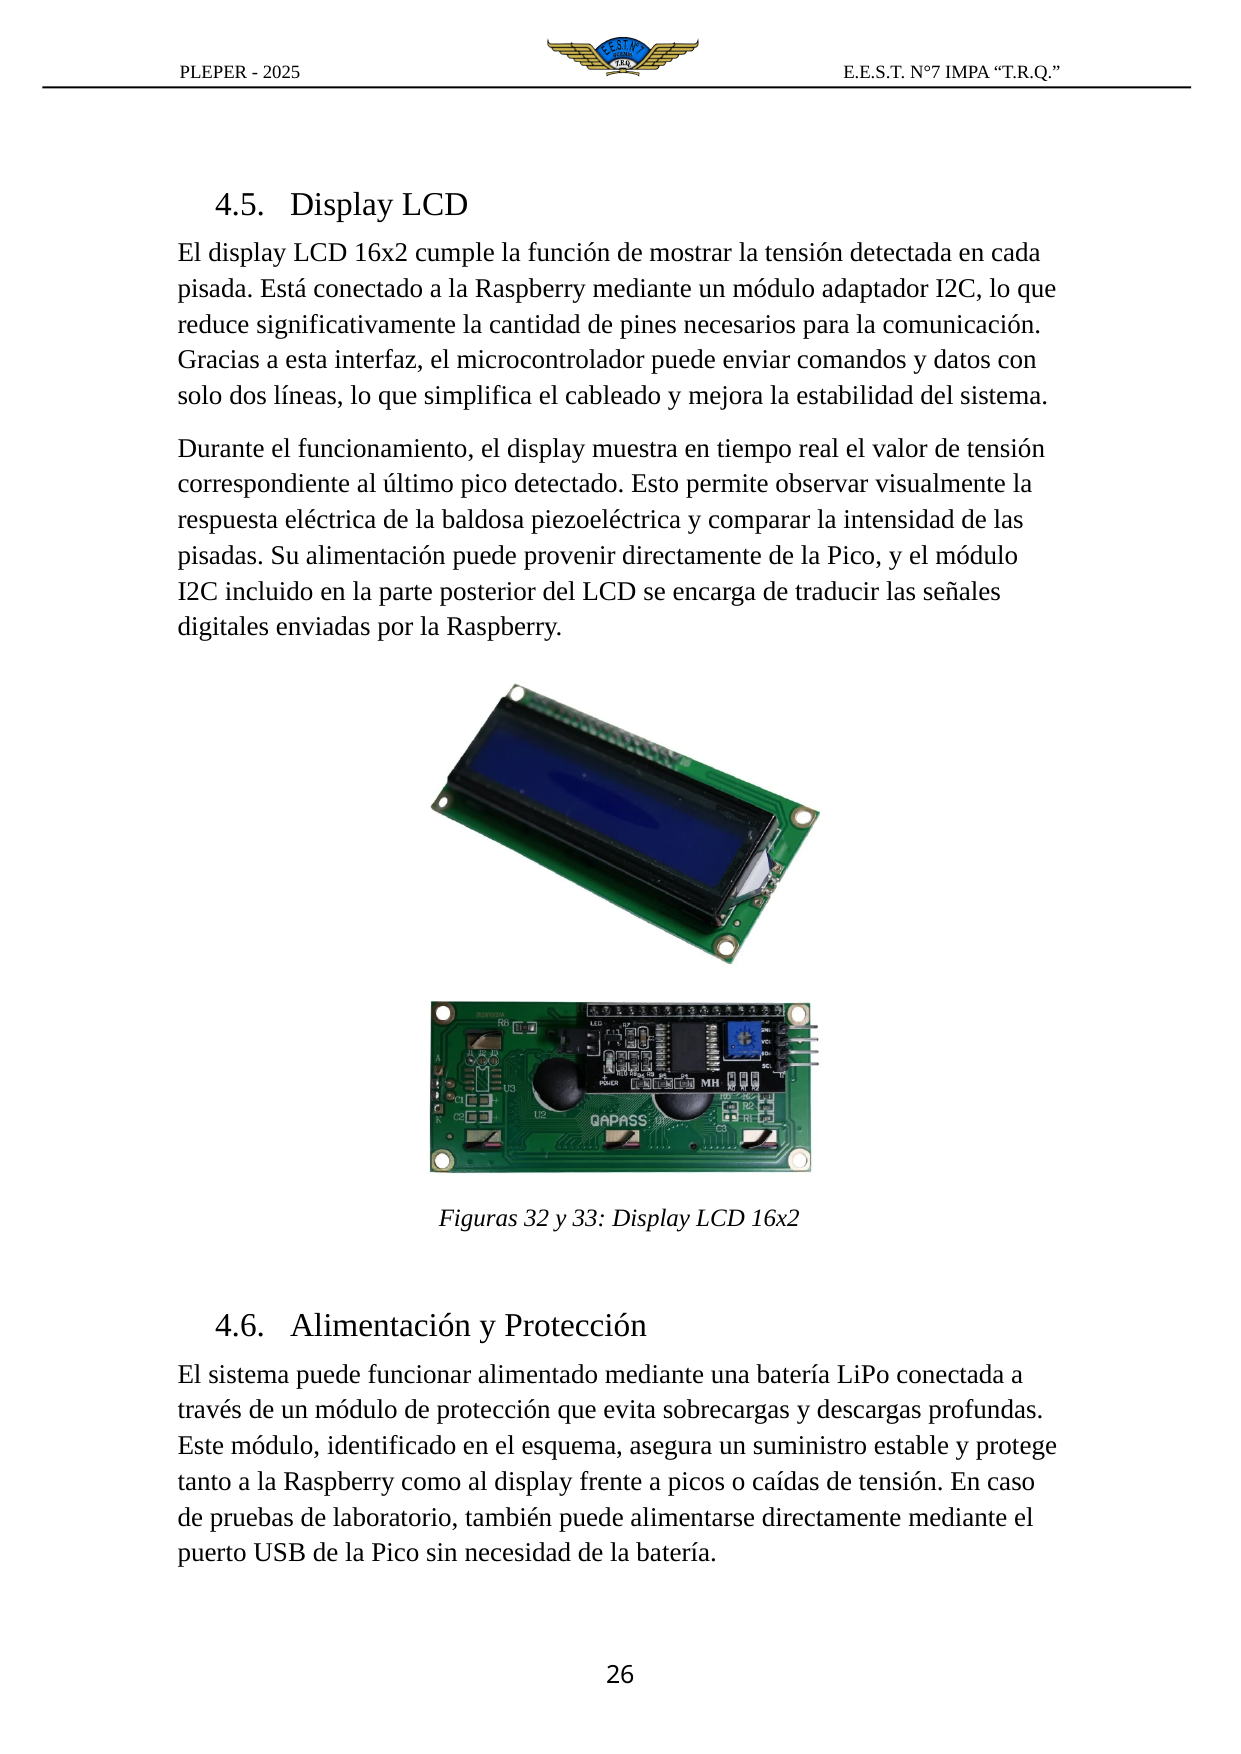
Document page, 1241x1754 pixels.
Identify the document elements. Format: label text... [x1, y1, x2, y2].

text El display LCD 16x2 cumple la función de mostrar la tensión detectada en cada pisada. Está conectado a la Raspberry mediante un módulo adaptador I2C, lo que reduce significativamente la cantidad de pines necesarios para la comunicación. Gracias a esta interfaz, el microcontrolador puede enviar comandos y datos con solo dos líneas, lo que simplifica el cableado y mejora la estabilidad del sistema. [177, 236, 1063, 411]
picture [345, 662, 895, 1182]
subtitle Alimentación y Protección [215, 1305, 1063, 1344]
picture [543, 35, 703, 78]
subtitle Display LCD [215, 184, 1063, 222]
text El sistema puede funcionar alimentado mediante una batería LiPo conectada a través de un módulo de protección que evita sobrecargas y descargas profundas. Este módulo, identificado en el esquema, asegura un suministro estable y protege tanto a la Raspberry como al display frente a picos o caídas de tensión. En caso de pruebas de laboratorio, también puede alimentarse directamente mediante el puerto USB de la Pico sin necesidad de la batería. [177, 1358, 1063, 1568]
text Durante el funcionamiento, el display muestra en tiempo real el valor de tensión correspondiente al último pico detectado. Esto permite observar visualmente la respuesta eléctrica de la baldosa piezoeléctrica y comparar la intensidad de las pisadas. Su alimentación puede provenir directamente de la Pico, y el módulo I2C incluido en la parte posterior del LCD se encarga de traducir las señales digitales enviadas por la Raspberry. [177, 432, 1063, 642]
text Figuras 32 y 33: Display LCD 16x2 [177, 1203, 1063, 1232]
